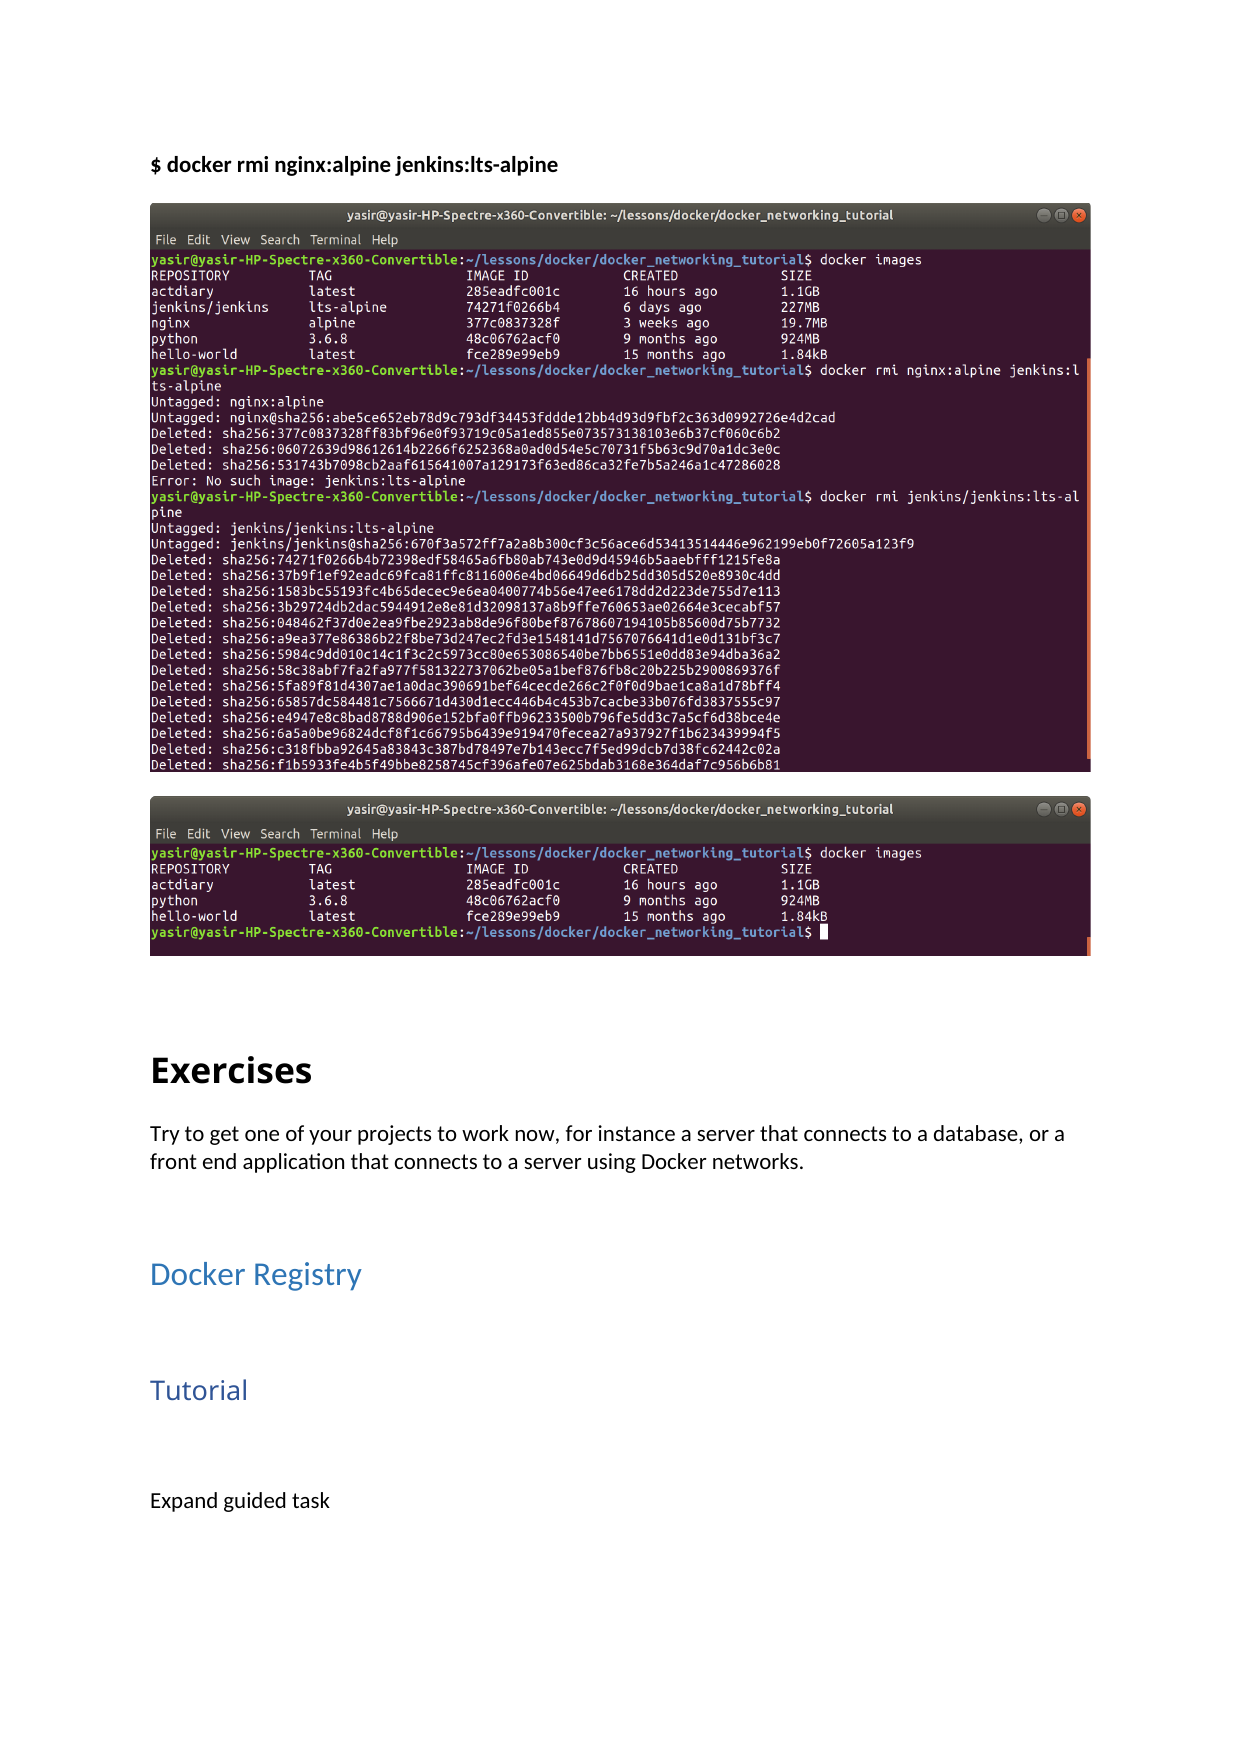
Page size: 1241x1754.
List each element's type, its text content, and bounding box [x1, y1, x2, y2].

text $ docker rmi nginx:alpine jenkins:lts-alpine [150, 150, 1090, 178]
subtitle Tutorial [150, 1372, 1090, 1408]
picture [150, 796, 1091, 956]
subtitle Docker Registry [150, 1253, 1090, 1294]
text Expand guided task [150, 1487, 1090, 1514]
subtitle Exercises [150, 1046, 1090, 1094]
picture [150, 203, 1091, 772]
text Try to get one of your projects to work now, for instance a server that connects to a database, or a front end application that connects to a server using Docker networks. [150, 1119, 1090, 1175]
